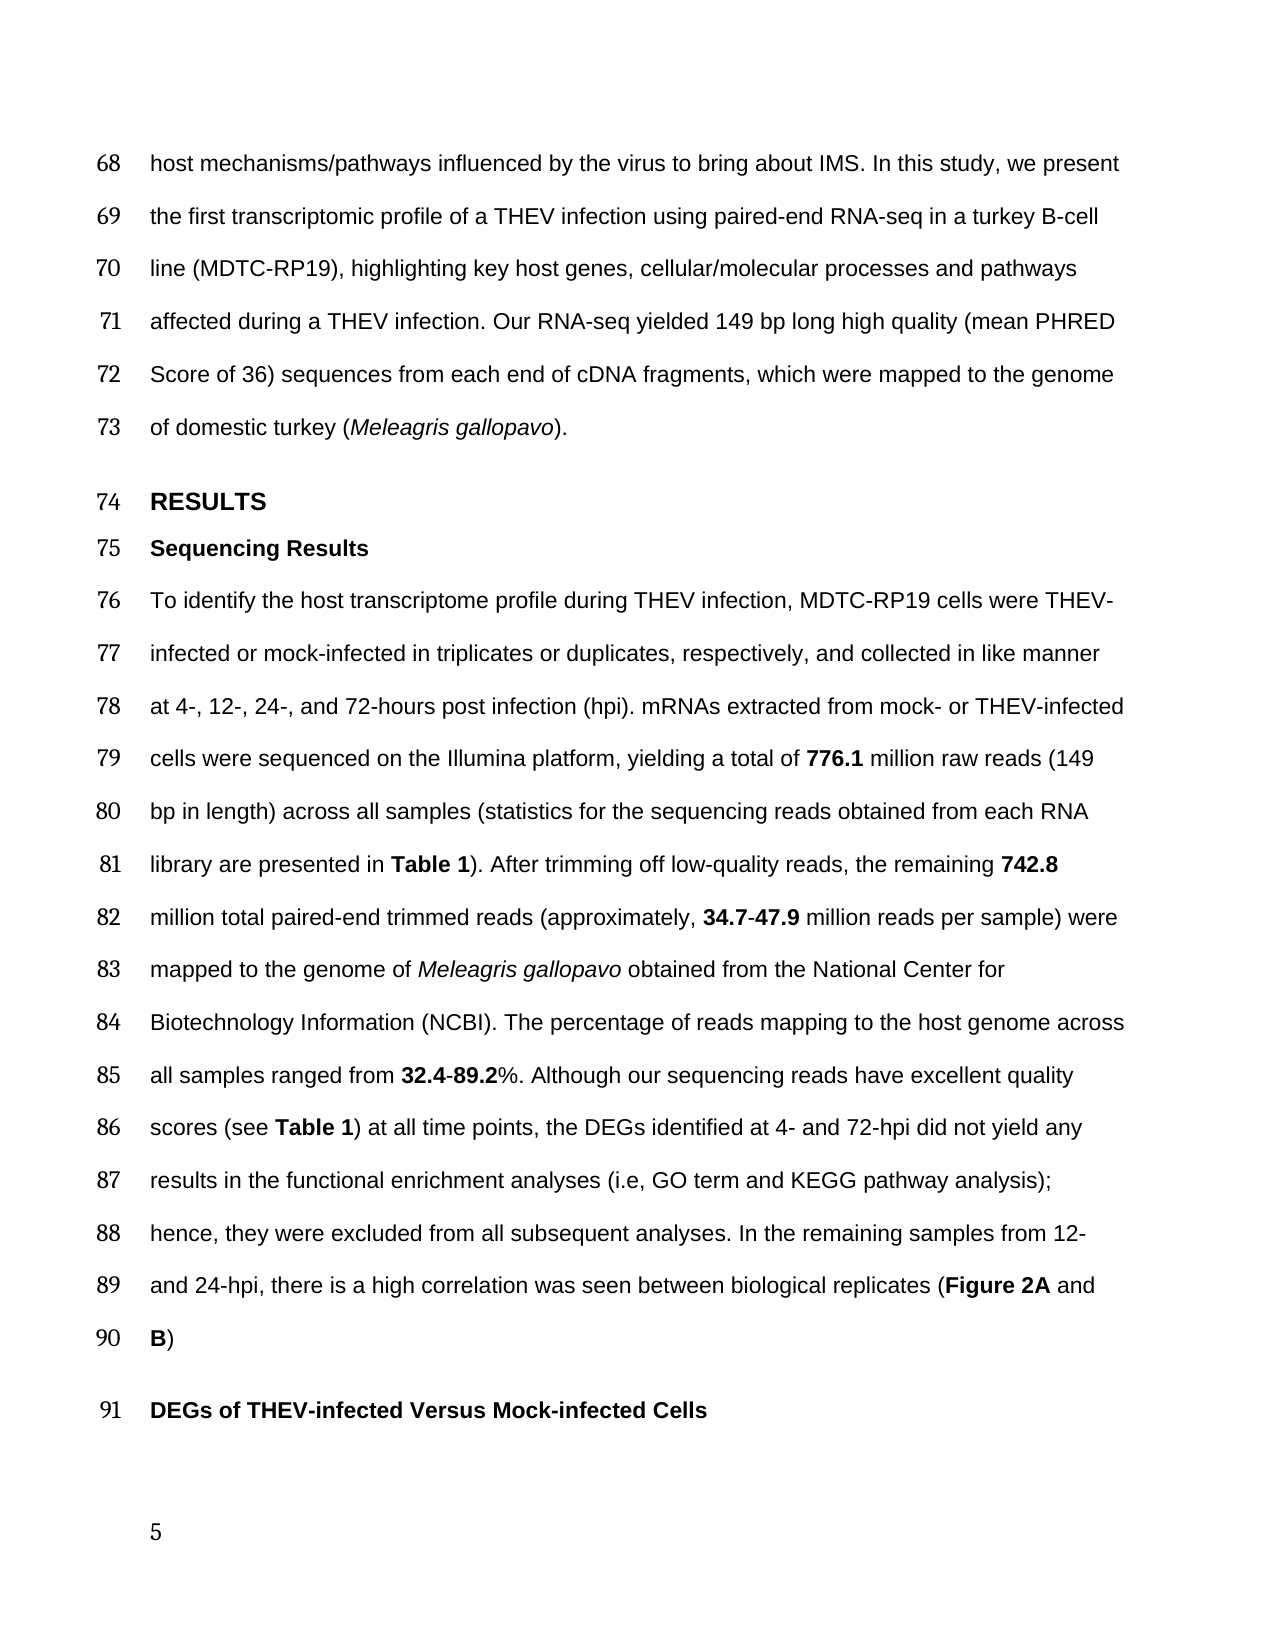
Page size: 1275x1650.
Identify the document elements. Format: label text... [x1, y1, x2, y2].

subtitle RESULTS [150, 487, 1125, 516]
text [150, 150, 1125, 440]
text DEGs of THEV-infected Versus Mock-infected Cells [150, 1397, 1125, 1423]
text Sequencing Results To identify the host transcriptome profile during THEV infection, MDTC-RP19 cells were THEV-infected or mock-infected in triplicates or duplicates, respectively, and collected in like manner at 4-, 12-, 24-, and 72-hours post infection (hpi). mRNAs extracted from mock- or THEV-infected cells were sequenced on the Illumina platform, yielding a total of 776.1 million raw reads (149 bp in length) across all samples (statistics for the sequencing reads obtained from each RNA library are presented in Table 1). After trimming off low-quality reads, the remaining 742.8 million total paired-end trimmed reads (approximately, 34.7-47.9 million reads per sample) were mapped to the genome of Meleagris gallopavo obtained from the National Center for Biotechnology Information (NCBI). The percentage of reads mapping to the host genome across all samples ranged from 32.4-89.2%. Although our sequencing reads have excellent quality scores (see Table 1) at all time points, the DEGs identified at 4- and 72-hpi did not yield any results in the functional enrichment analyses (i.e, GO term and KEGG pathway analysis); hence, they were excluded from all subsequent analyses. In the remaining samples from 12- and 24-hpi, there is a high correlation was seen between biological replicates (Figure 2A and B) [150, 534, 1125, 1352]
